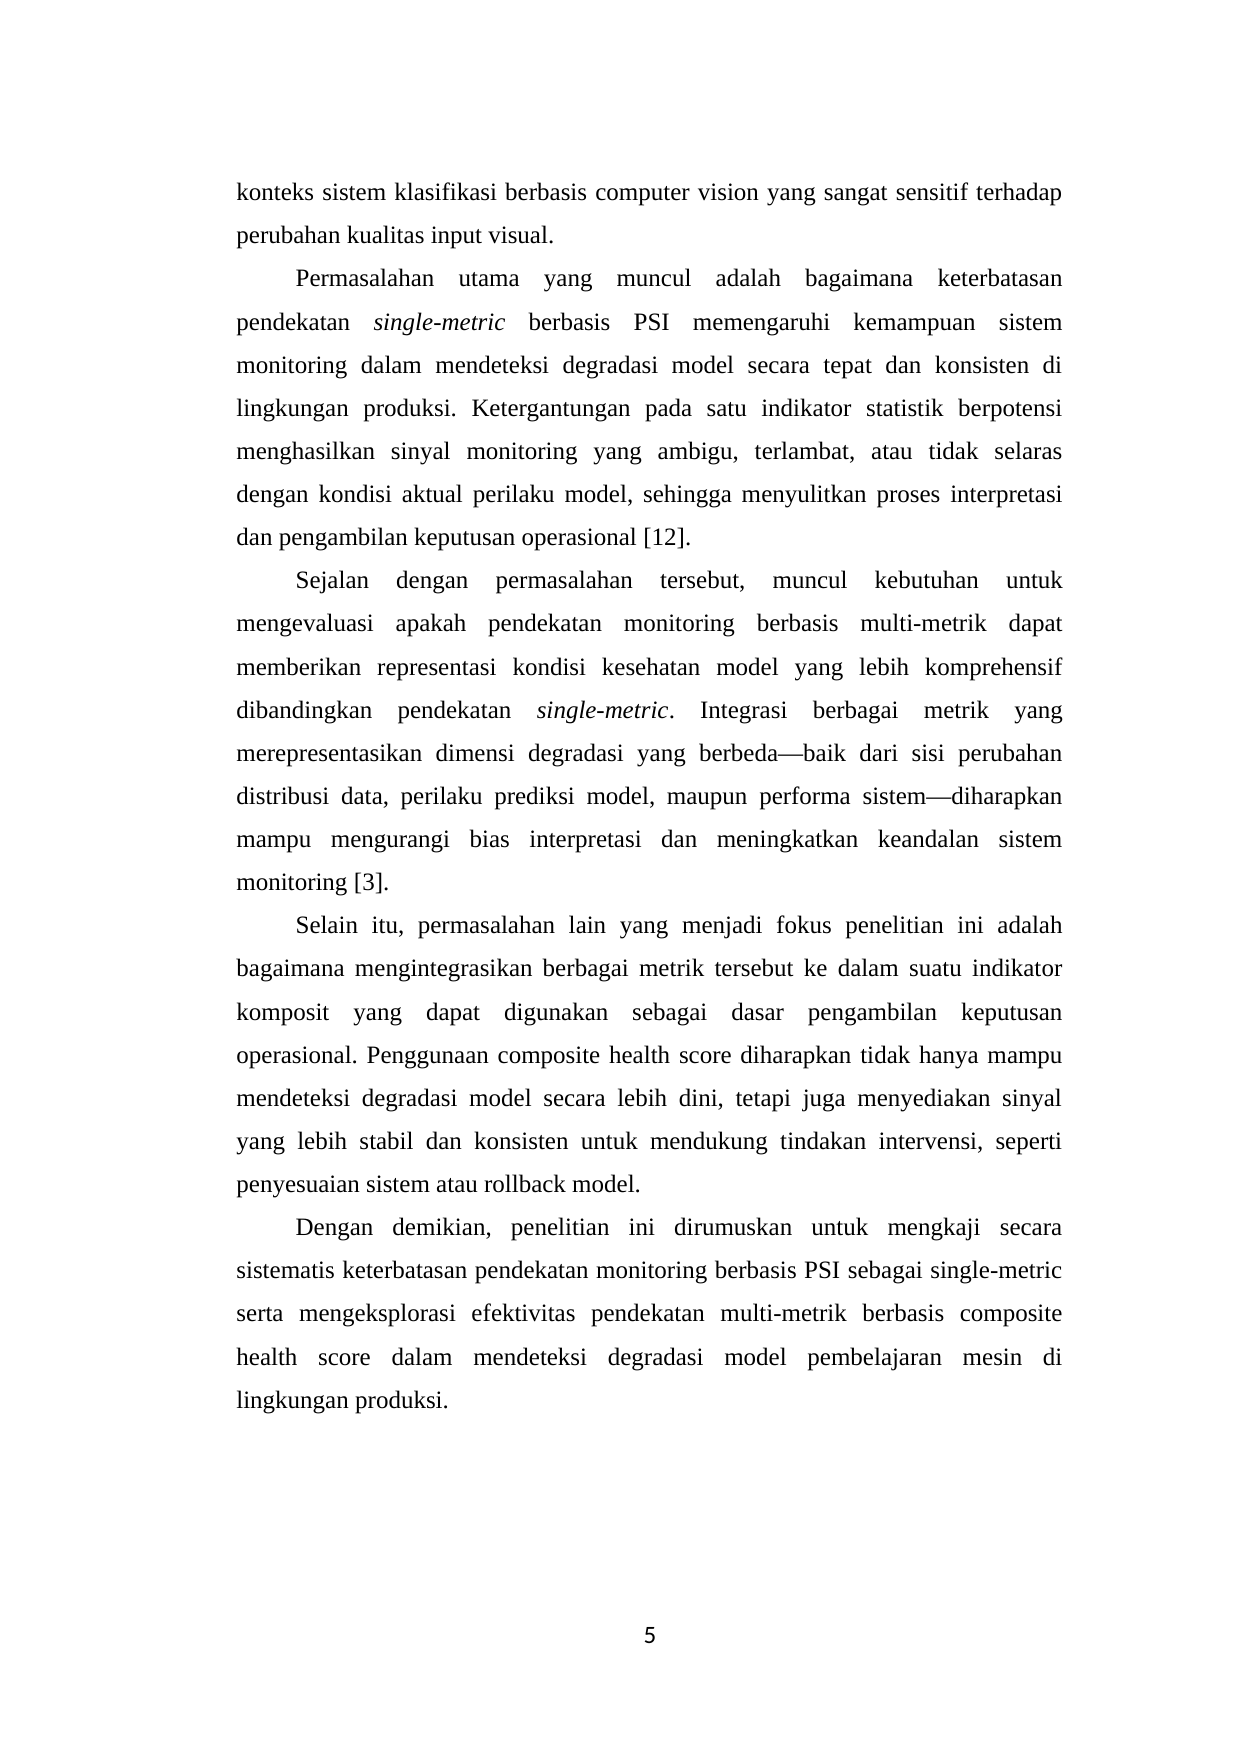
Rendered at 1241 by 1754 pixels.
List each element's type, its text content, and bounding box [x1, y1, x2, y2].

text Selain itu, permasalahan lain yang menjadi fokus penelitian ini adalah bagaimana mengintegrasikan berbagai metrik tersebut ke dalam suatu indikator komposit yang dapat digunakan sebagai dasar pengambilan keputusan operasional. Penggunaan composite health score diharapkan tidak hanya mampu mendeteksi degradasi model secara lebih dini, tetapi juga menyediakan sinyal yang lebih stabil dan konsisten untuk mendukung tindakan intervensi, seperti penyesuaian sistem atau rollback model. [236, 910, 1063, 1198]
text Permasalahan utama yang muncul adalah bagaimana keterbatasan pendekatan single-metric berbasis PSI memengaruhi kemampuan sistem monitoring dalam mendeteksi degradasi model secara tepat dan konsisten di lingkungan produksi. Ketergantungan pada satu indikator statistik berpotensi menghasilkan sinyal monitoring yang ambigu, terlambat, atau tidak selaras dengan kondisi aktual perilaku model, sehingga menyulitkan proses interpretasi dan pengambilan keputusan operasional [12]⁠. [236, 263, 1063, 551]
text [236, 177, 1063, 249]
text Sejalan dengan permasalahan tersebut, muncul kebutuhan untuk mengevaluasi apakah pendekatan monitoring berbasis multi-metrik dapat memberikan representasi kondisi kesehatan model yang lebih komprehensif dibandingkan pendekatan single-metric. Integrasi berbagai metrik yang merepresentasikan dimensi degradasi yang berbeda—baik dari sisi perubahan distribusi data, perilaku prediksi model, maupun performa sistem—diharapkan mampu mengurangi bias interpretasi dan meningkatkan keandalan sistem monitoring [3]⁠. [236, 565, 1063, 896]
text Dengan demikian, penelitian ini dirumuskan untuk mengkaji secara sistematis keterbatasan pendekatan monitoring berbasis PSI sebagai single-metric serta mengeksplorasi efektivitas pendekatan multi-metrik berbasis composite health score dalam mendeteksi degradasi model pembelajaran mesin di lingkungan produksi. [236, 1212, 1063, 1413]
